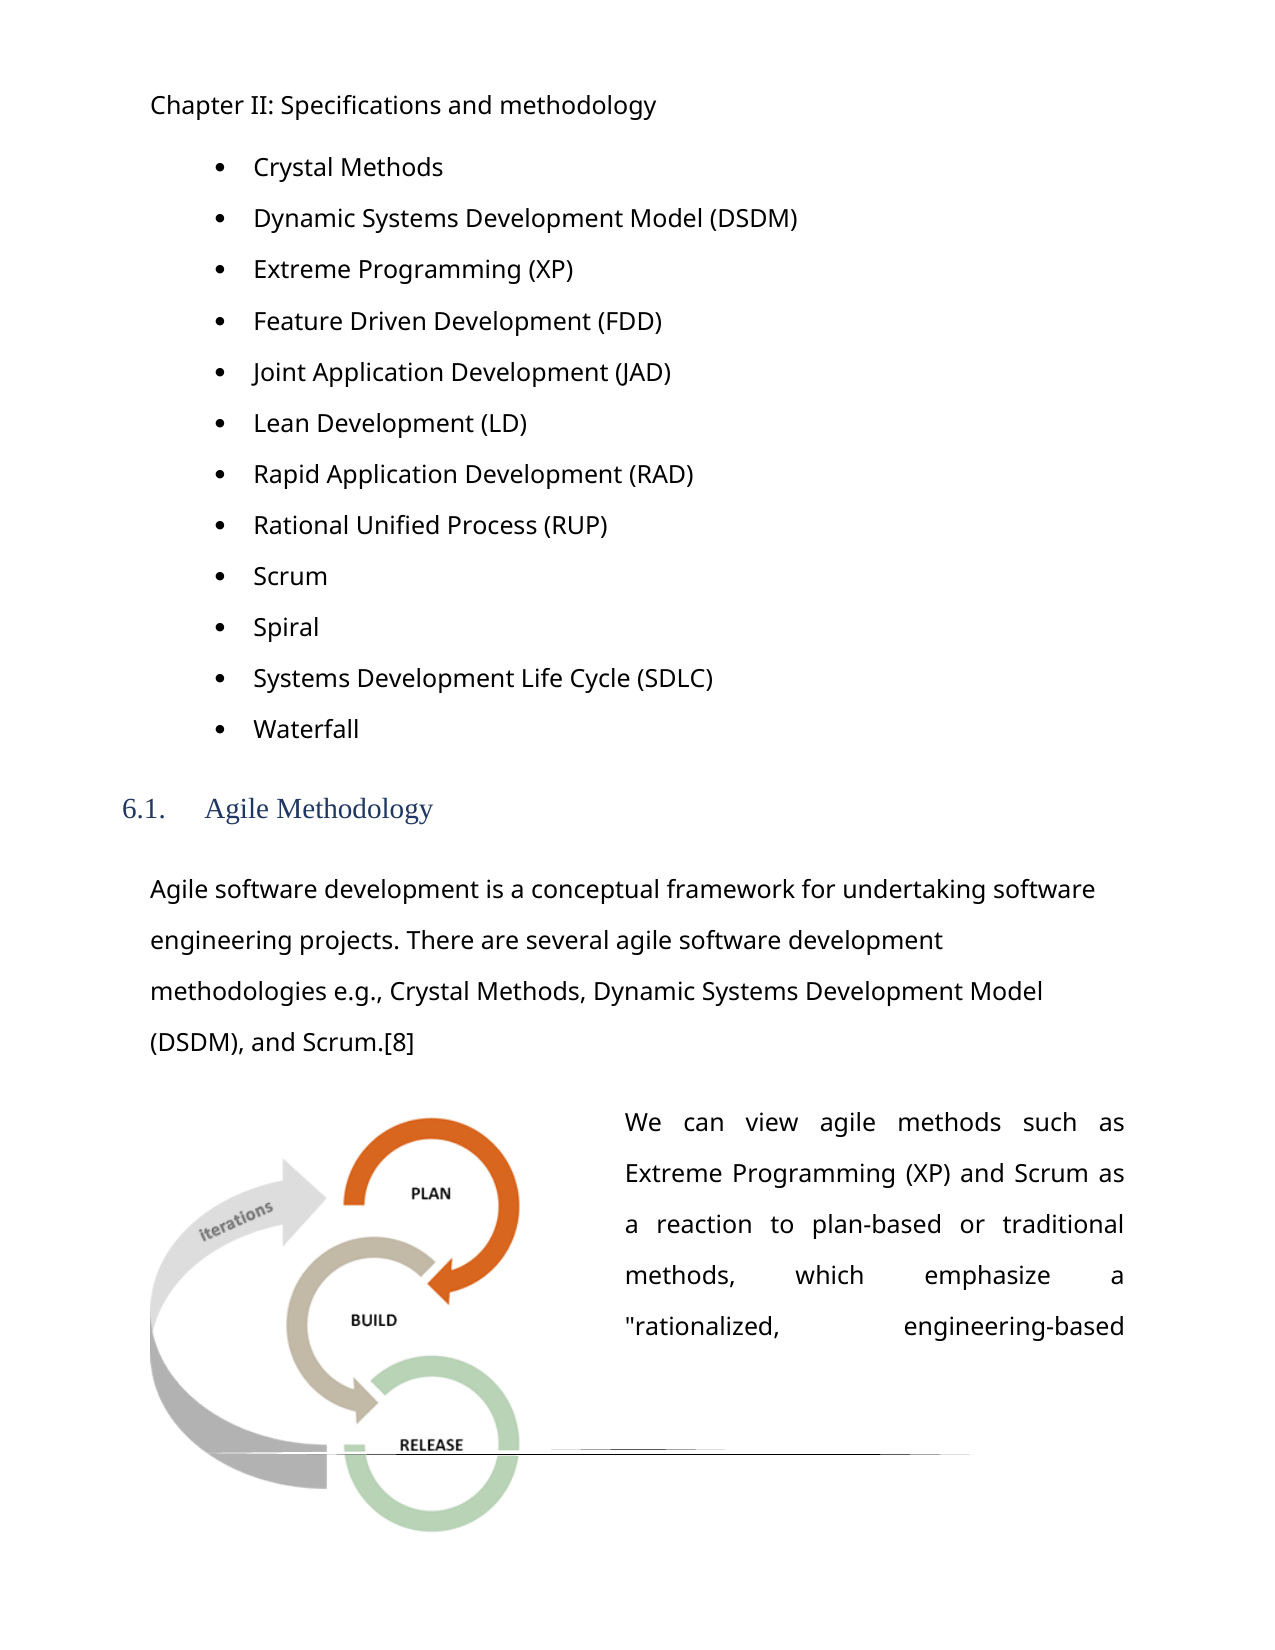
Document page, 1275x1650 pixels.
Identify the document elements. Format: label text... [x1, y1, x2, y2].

list Rapid Application Development (RAD) [216, 456, 1125, 490]
list Crystal Methods [216, 150, 1125, 184]
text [234, 1104, 1125, 1343]
picture [150, 1116, 522, 1534]
list Extreme Programming (XP) [216, 252, 1125, 286]
subtitle Agile Methodology [122, 792, 1125, 825]
list Joint Application Development (JAD) [216, 354, 1125, 388]
list Lean Development (LD) [216, 405, 1125, 439]
list Dynamic Systems Development Model (DSDM) [216, 201, 1125, 235]
list Systems Development Life Cycle (SDLC) [216, 660, 1125, 694]
list Waterfall [216, 711, 1125, 746]
list Feature Driven Development (FDD) [216, 303, 1125, 337]
text Agile software development is a conceptual framework for undertaking software engineering projects. There are several agile software development methodologies e.g., Crystal Methods, Dynamic Systems Development Model (DSDM), and Scrum.[8] [150, 871, 1125, 1058]
list Rational Unified Process (RUP) [216, 507, 1125, 541]
list Scrum [216, 558, 1125, 592]
list Spiral [216, 609, 1125, 643]
